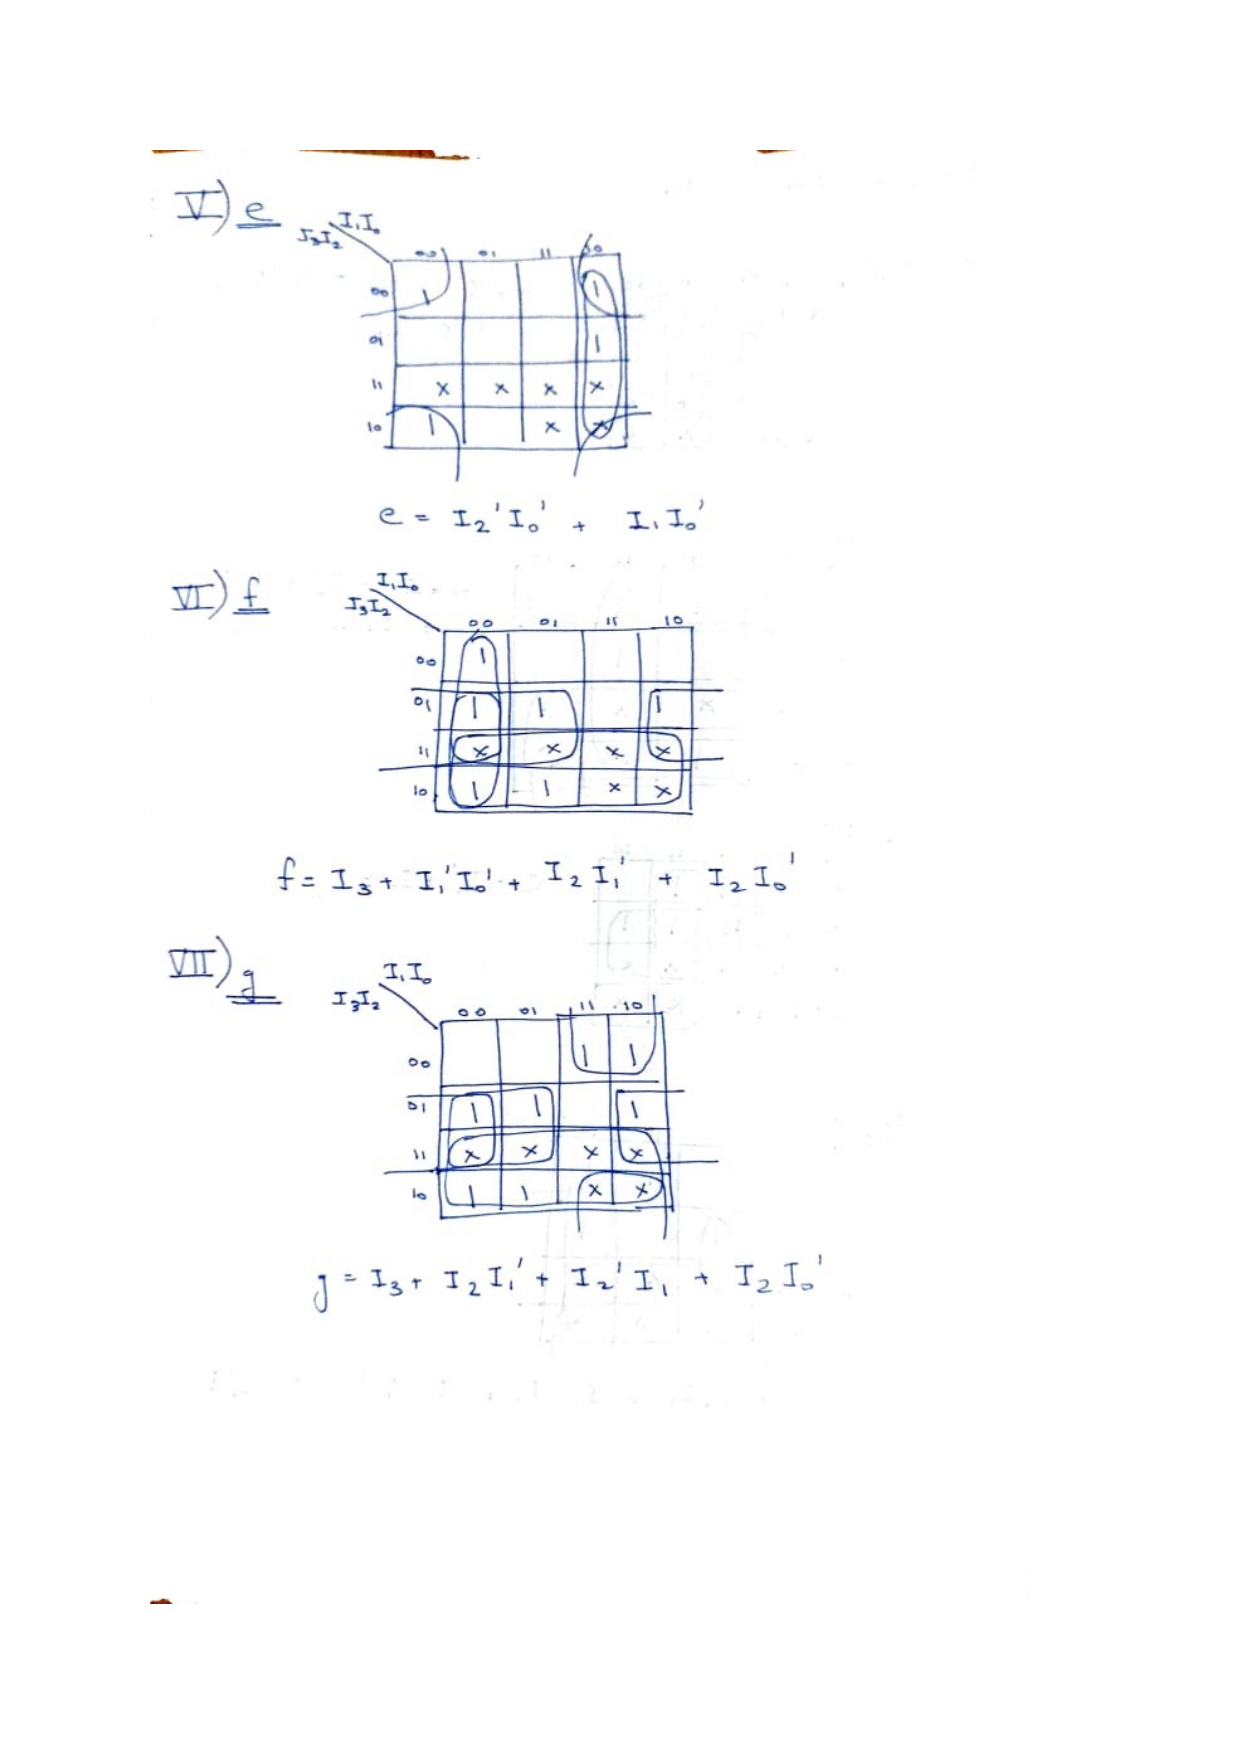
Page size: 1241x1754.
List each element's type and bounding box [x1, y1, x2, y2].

picture [150, 150, 1032, 1604]
